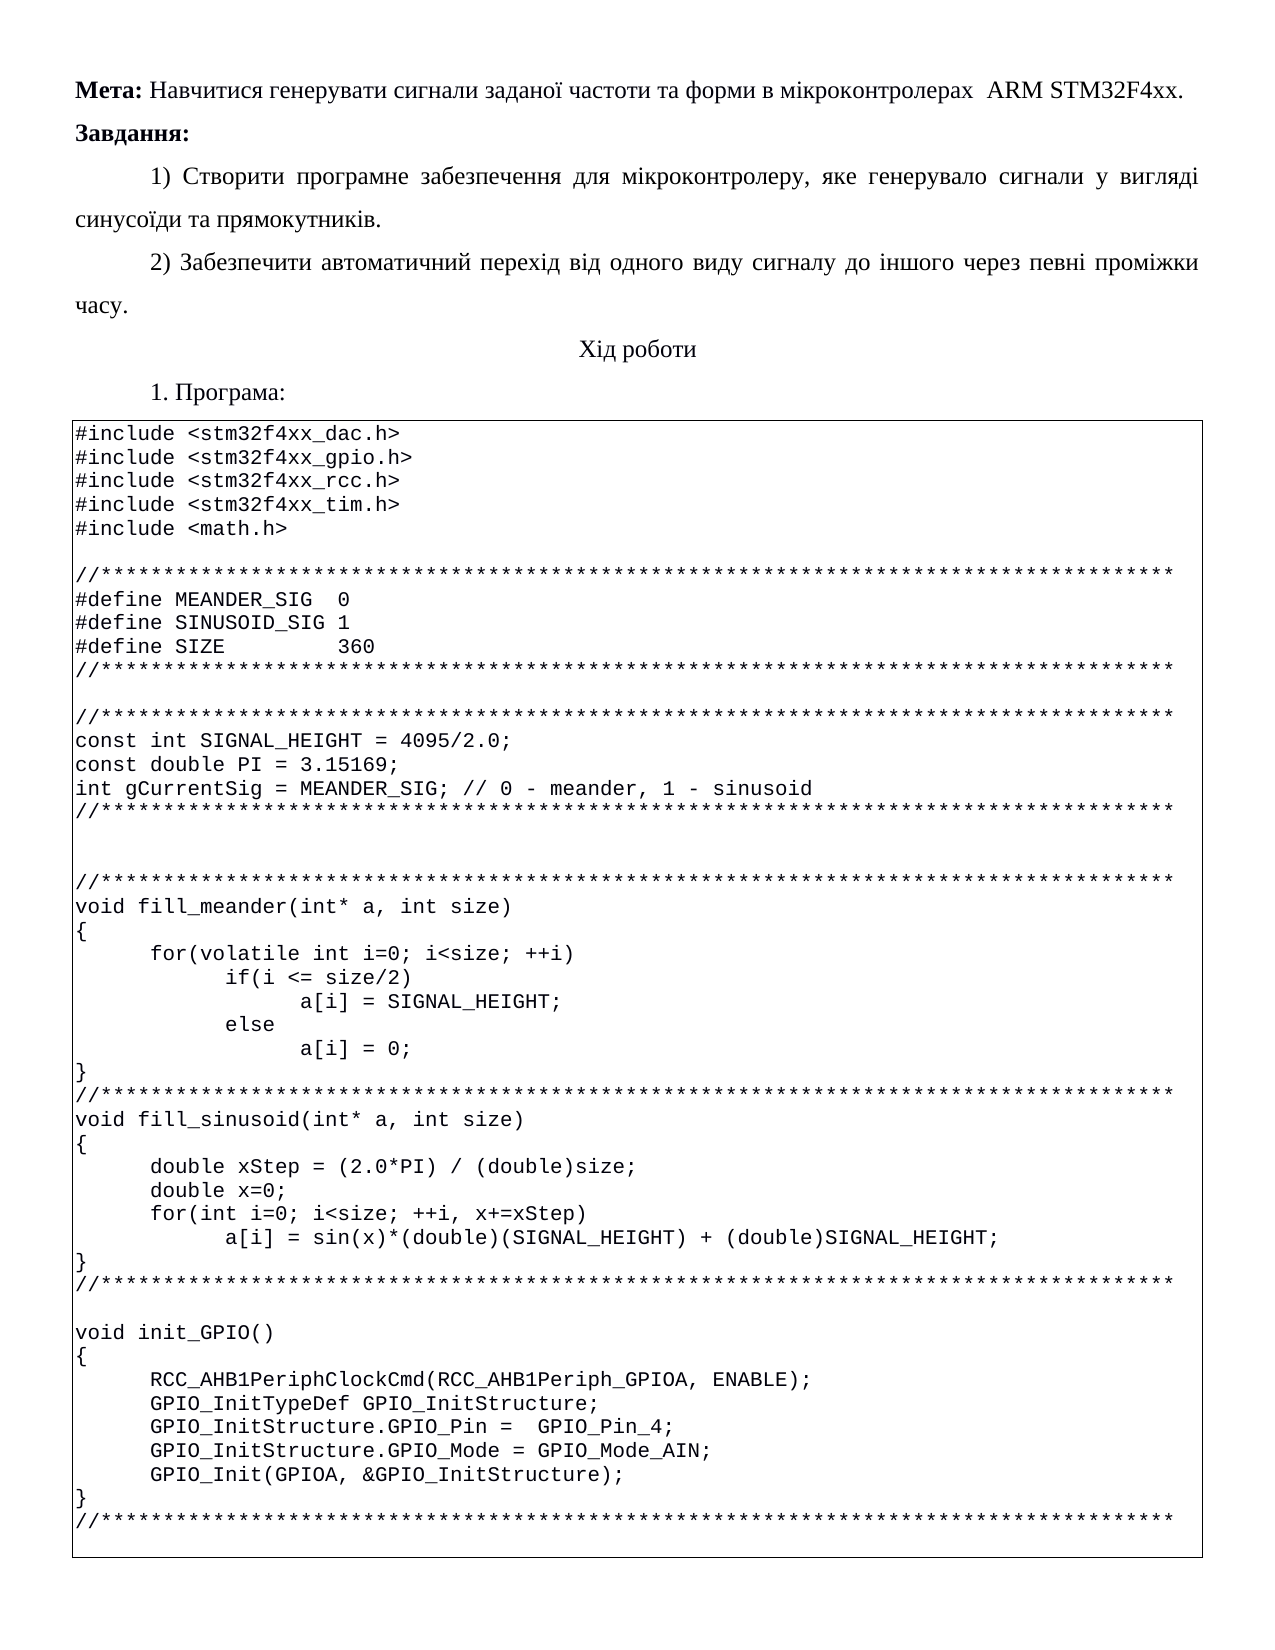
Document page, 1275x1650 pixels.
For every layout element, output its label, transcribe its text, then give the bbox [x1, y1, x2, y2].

text else [75, 1014, 1200, 1038]
text Мета: Навчитися генерувати сигнали заданої частоти та форми в мікроконтролерах ARM STM32F4xx. [75, 75, 1200, 104]
text a[i] = sin(x)*(double)(SIGNAL_HEIGHT) + (double)SIGNAL_HEIGHT; [75, 1227, 1200, 1251]
text #define SIZE 360 [75, 636, 1200, 659]
text a[i] = SIGNAL_HEIGHT; [75, 991, 1200, 1014]
text Хід роботи [75, 334, 1200, 362]
text Завдання: [75, 118, 1200, 147]
text #include <stm32f4xx_gpio.h> [75, 447, 1200, 470]
text for(volatile int i=0; i<size; ++i) [75, 943, 1200, 967]
text void fill_sinusoid(int* a, int size) [75, 1109, 1200, 1132]
text GPIO_InitTypeDef GPIO_InitStructure; [75, 1393, 1200, 1416]
text #define MEANDER_SIG 0 [75, 589, 1200, 612]
text //************************************************************************************** [75, 1274, 1200, 1298]
text if(i <= size/2) [75, 967, 1200, 991]
text #include <stm32f4xx_rcc.h> [75, 470, 1200, 494]
text //************************************************************************************** [75, 872, 1200, 896]
text #include <stm32f4xx_dac.h> [73, 421, 1202, 447]
text 1. Програма: [75, 377, 1200, 406]
text { [75, 920, 1200, 943]
text for(int i=0; i<size; ++i, x+=xStep) [75, 1203, 1200, 1227]
text { [75, 1132, 1200, 1156]
text //************************************************************************************** [75, 659, 1200, 683]
text //************************************************************************************** [75, 1085, 1200, 1109]
text //************************************************************************************** [75, 565, 1200, 589]
text const double PI = 3.15169; [75, 754, 1200, 778]
text void fill_meander(int* a, int size) [75, 896, 1200, 920]
text //************************************************************************************** [75, 707, 1200, 731]
text //************************************************************************************** [75, 1511, 1200, 1534]
text GPIO_InitStructure.GPIO_Mode = GPIO_Mode_AIN; [75, 1440, 1200, 1463]
text a[i] = 0; [75, 1038, 1200, 1062]
text #include <stm32f4xx_tim.h> [75, 494, 1200, 518]
text GPIO_InitStructure.GPIO_Pin = GPIO_Pin_4; [75, 1416, 1200, 1440]
text double xStep = (2.0*PI) / (double)size; [75, 1156, 1200, 1180]
text { [75, 1345, 1200, 1369]
text } [75, 1487, 1200, 1511]
text RCC_AHB1PeriphClockCmd(RCC_AHB1Periph_GPIOA, ENABLE); [75, 1369, 1200, 1393]
text void init_GPIO() [75, 1322, 1200, 1345]
text 1) Створити програмне забезпечення для мікроконтролеру, яке генерувало сигнали у вигляді синусоїди та прямокутників. [75, 161, 1200, 233]
text #include <math.h> [75, 518, 1200, 541]
text #define SINUSOID_SIG 1 [75, 612, 1200, 636]
text //************************************************************************************** [75, 801, 1200, 825]
text int gCurrentSig = MEANDER_SIG; // 0 - meander, 1 - sinusoid [75, 778, 1200, 801]
text } [75, 1062, 1200, 1085]
text GPIO_Init(GPIOA, &GPIO_InitStructure); [75, 1463, 1200, 1487]
text 2) Забезпечити автоматичний перехід від одного виду сигналу до іншого через певні проміжки часу. [75, 247, 1200, 319]
text } [75, 1251, 1200, 1274]
text const int SIGNAL_HEIGHT = 4095/2.0; [75, 731, 1200, 754]
text double x=0; [75, 1180, 1200, 1203]
